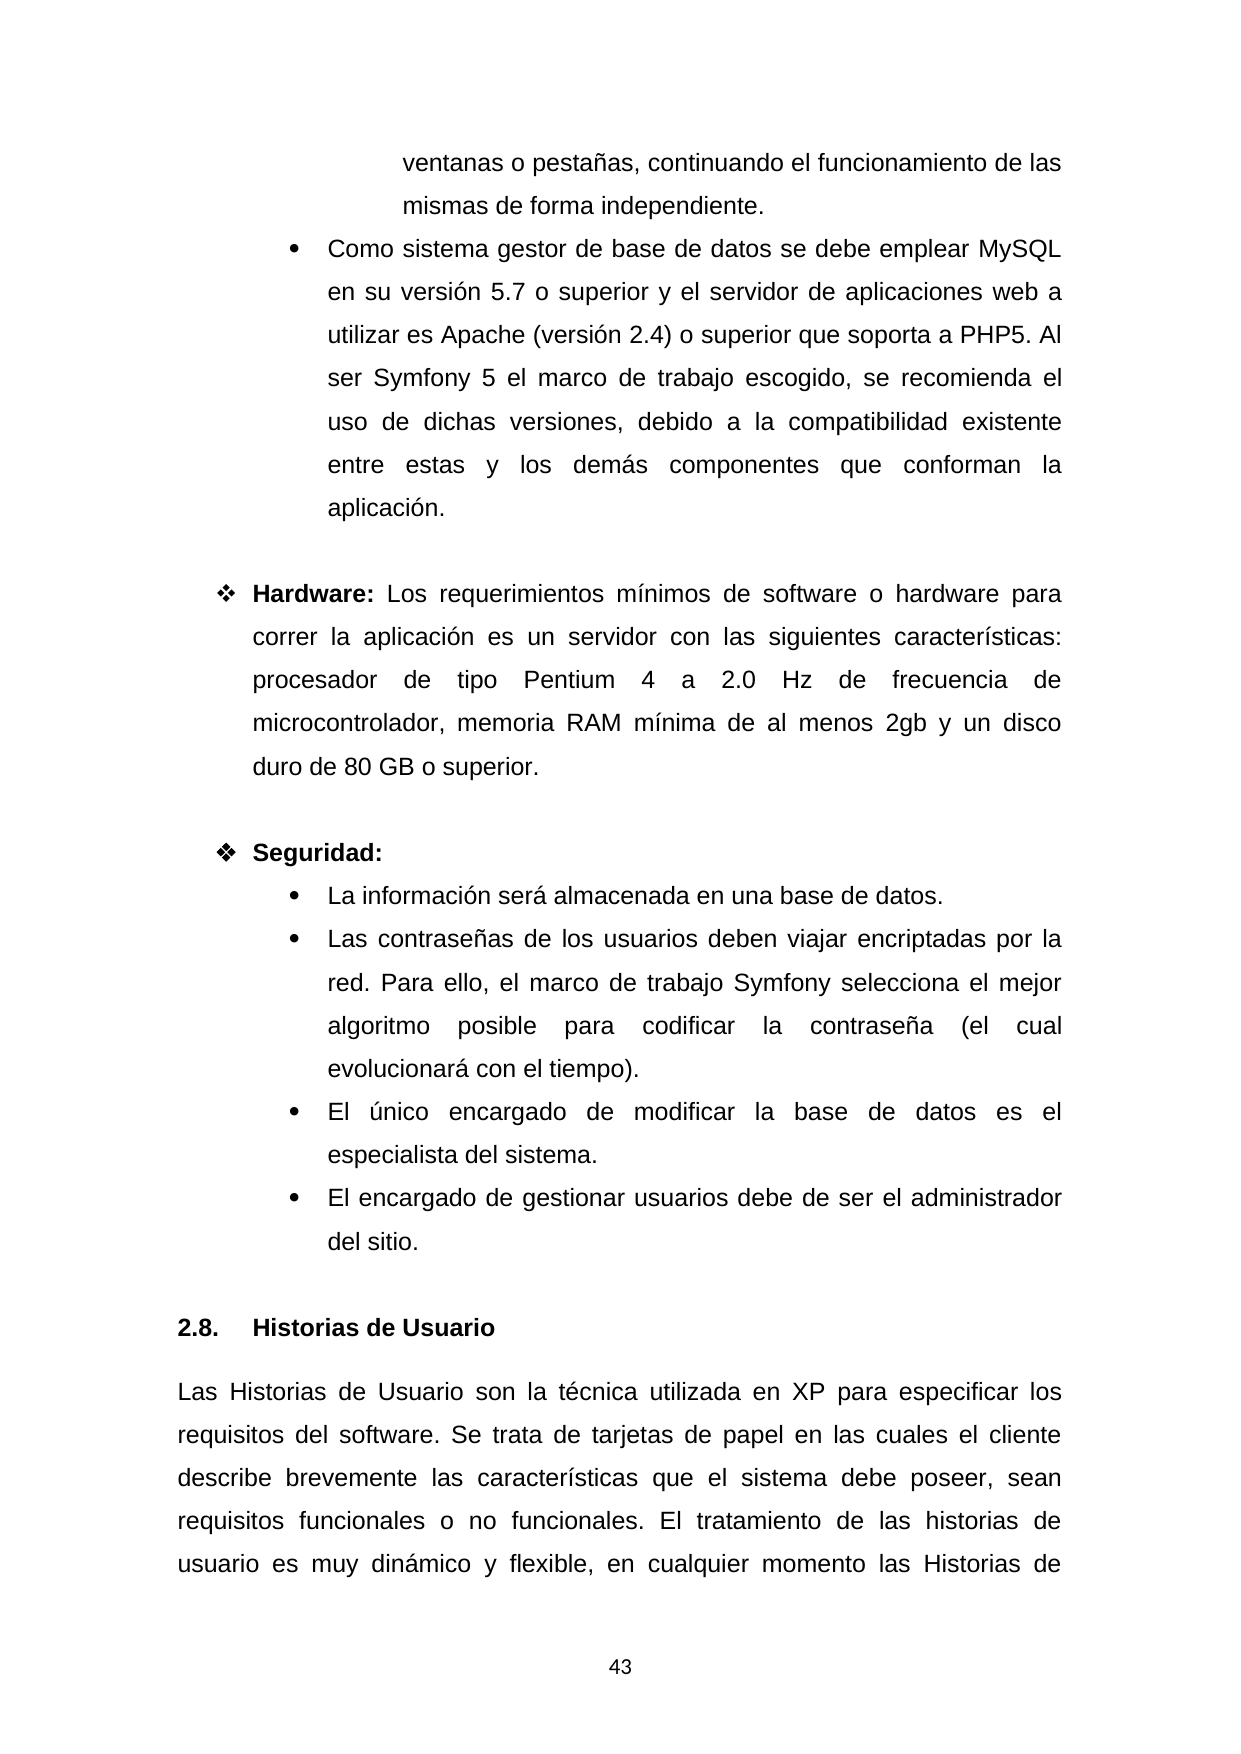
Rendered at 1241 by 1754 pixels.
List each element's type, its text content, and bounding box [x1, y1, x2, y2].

list Seguridad: [215, 838, 1063, 867]
list Historias de Usuario [177, 1313, 1063, 1341]
list El único encargado de modificar la base de datos es el especialista del sistema. [290, 1097, 1063, 1169]
list Hardware: Los requerimientos mínimos de software o hardware para correr la aplicación es un servidor con las siguientes características: procesador de tipo Pentium 4 a 2.0 Hz de frecuencia de microcontrolador, memoria RAM mínima de al menos 2gb y un disco duro de 80 GB o superior. [215, 579, 1063, 780]
list El encargado de gestionar usuarios debe de ser el administrador del sitio. [290, 1183, 1063, 1255]
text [177, 1377, 1063, 1578]
list La información será almacenada en una base de datos. [290, 881, 1063, 910]
list Las contraseñas de los usuarios deben viajar encriptadas por la red. Para ello, el marco de trabajo Symfony selecciona el mejor algoritmo posible para codificar la contraseña (el cual evolucionará con el tiempo). [290, 924, 1063, 1082]
list Como sistema gestor de base de datos se debe emplear MySQL en su versión 5.7 o superior y el servidor de aplicaciones web a utilizar es Apache (versión 2.4) o superior que soporta a PHP5. Al ser Symfony 5 el marco de trabajo escogido, se recomienda el uso de dichas versiones, debido a la compatibilidad existente entre estas y los demás componentes que conforman la aplicación. [290, 234, 1063, 521]
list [365, 148, 1063, 219]
